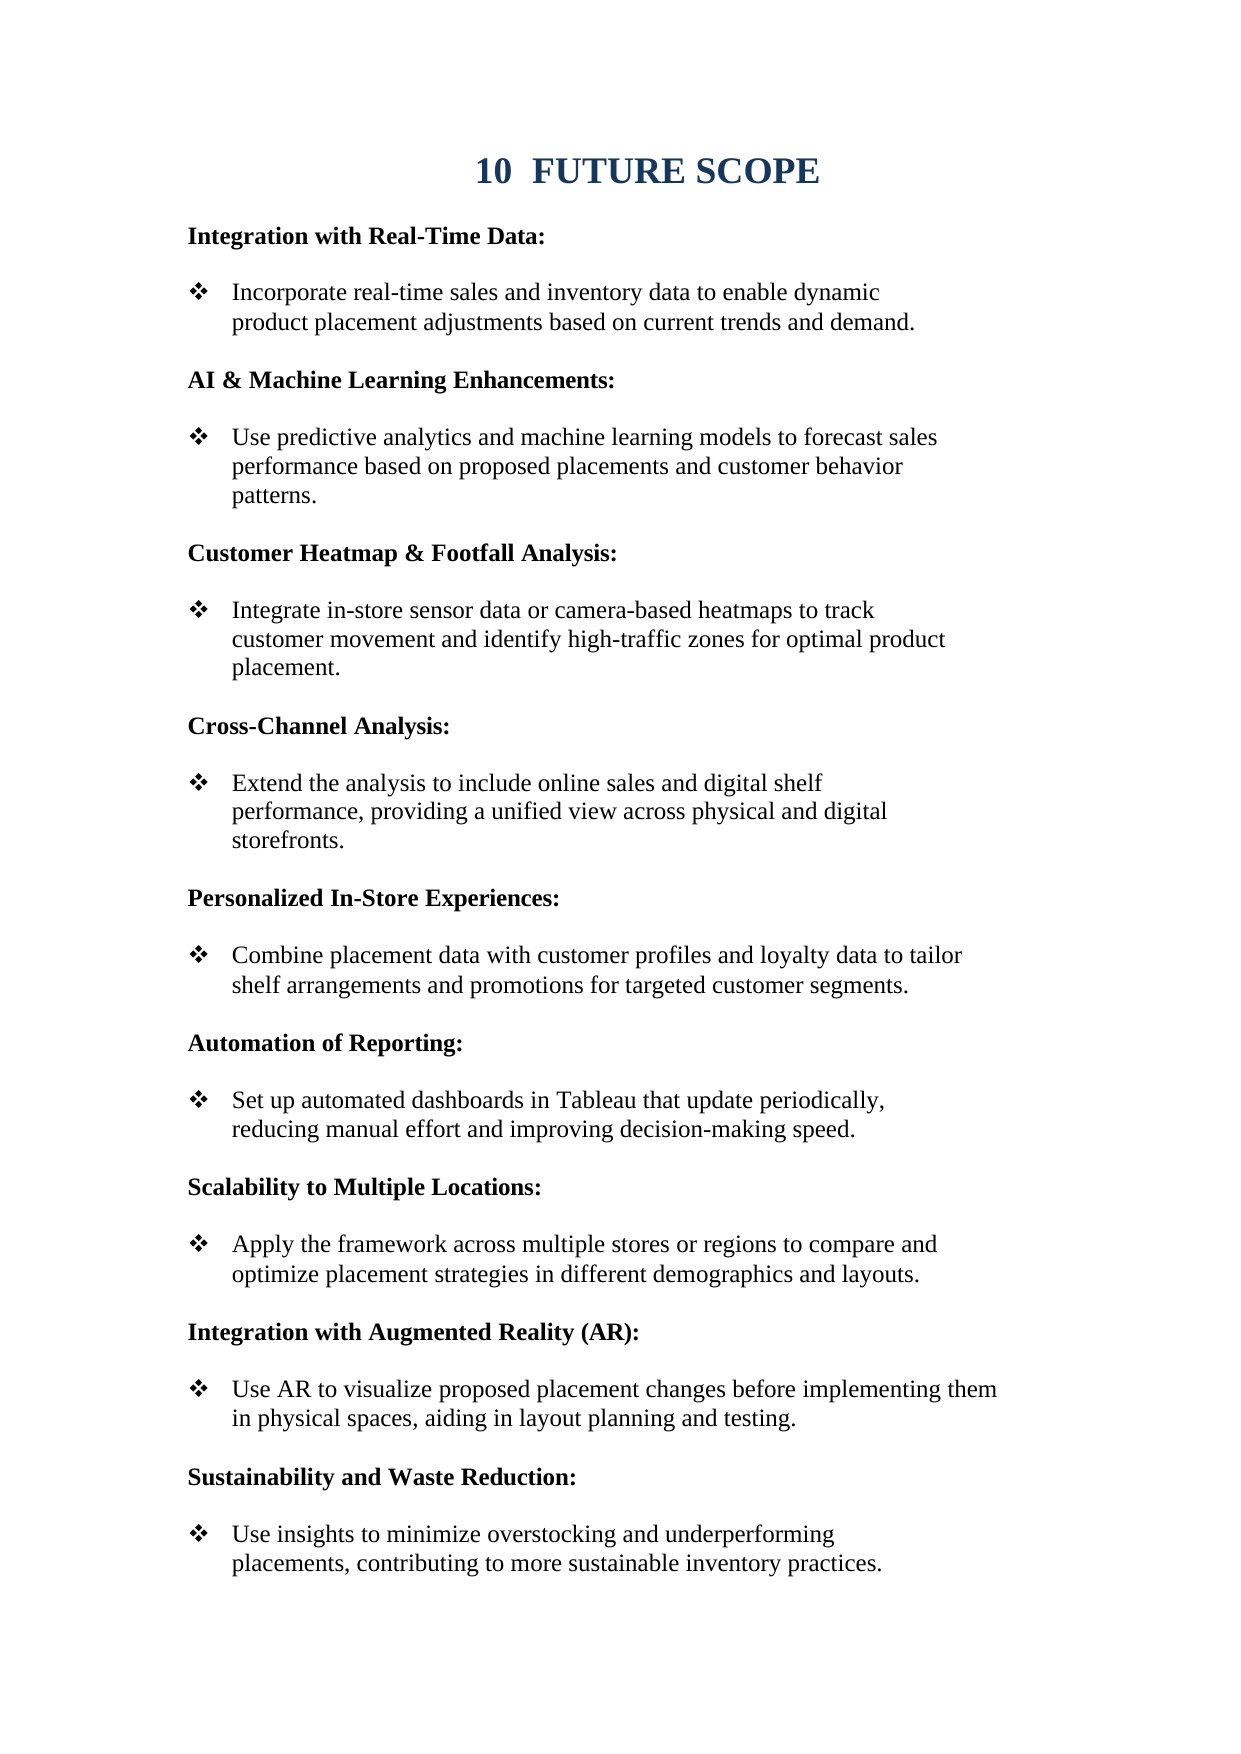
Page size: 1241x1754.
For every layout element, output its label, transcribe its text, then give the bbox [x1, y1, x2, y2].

subtitle Integration with Augmented Reality (AR): [187, 1317, 1107, 1346]
list Incorporate real-time sales and inventory data to enable dynamic product placement adjustments based on current trends and demand. [187, 277, 962, 336]
list Use insights to minimize overstocking and underperforming placements, contributing to more sustainable inventory practices. [187, 1519, 958, 1576]
list Apply the framework across multiple stores or regions to compare and optimize placement strategies in different demographics and layouts. [187, 1229, 1030, 1288]
list Integrate in-store sensor data or camera-based heatmaps to track customer movement and identify high-traffic zones for optimal product placement. [187, 595, 972, 681]
list Set up automated dashboards in Tableau that update periodically, reducing manual effort and improving decision-making speed. [187, 1085, 977, 1143]
subtitle Customer Heatmap & Footfall Analysis: [187, 538, 1107, 567]
subtitle FUTURE SCOPE [187, 148, 1107, 192]
subtitle Automation of Reporting: [187, 1028, 1107, 1057]
list Extend the analysis to include online sales and digital shelf performance, providing a unified view across physical and digital storefronts. [187, 768, 960, 854]
subtitle Personalized In-Store Experiences: [187, 883, 1107, 912]
subtitle AI & Machine Learning Enhancements: [187, 365, 1107, 394]
subtitle Integration with Real-Time Data: [187, 221, 1107, 249]
subtitle Cross-Channel Analysis: [187, 711, 1107, 739]
list Use predictive analytics and machine learning models to forecast sales performance based on proposed placements and customer behavior patterns. [187, 422, 994, 508]
subtitle Sustainability and Waste Reduction: [187, 1462, 1107, 1491]
list Use AR to visualize proposed placement changes before implementing them in physical spaces, aiding in layout planning and testing. [187, 1374, 1023, 1432]
list Combine placement data with customer profiles and loyalty data to tailor shelf arrangements and promotions for targeted customer segments. [187, 941, 1016, 999]
subtitle Scalability to Multiple Locations: [187, 1172, 1107, 1201]
